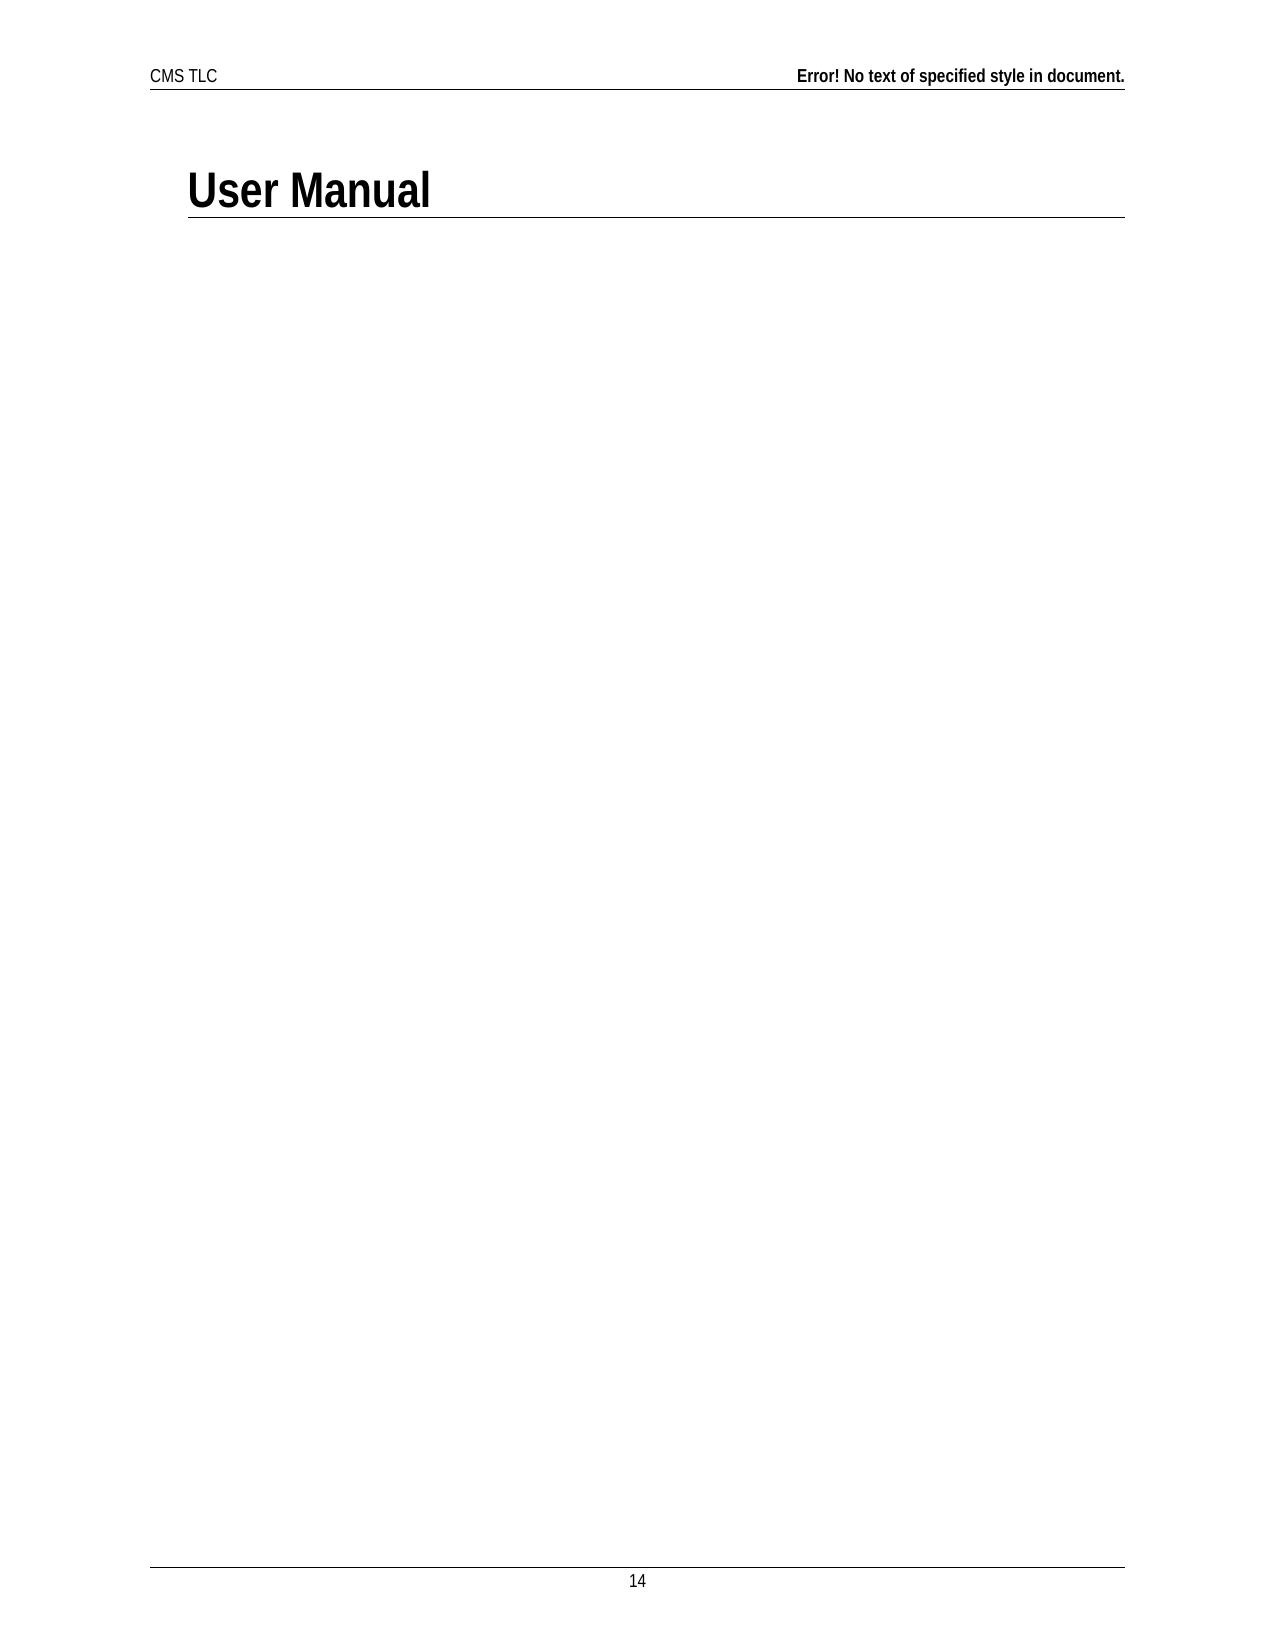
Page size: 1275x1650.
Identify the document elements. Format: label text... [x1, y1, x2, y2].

subtitle User Manual [187, 160, 1125, 218]
